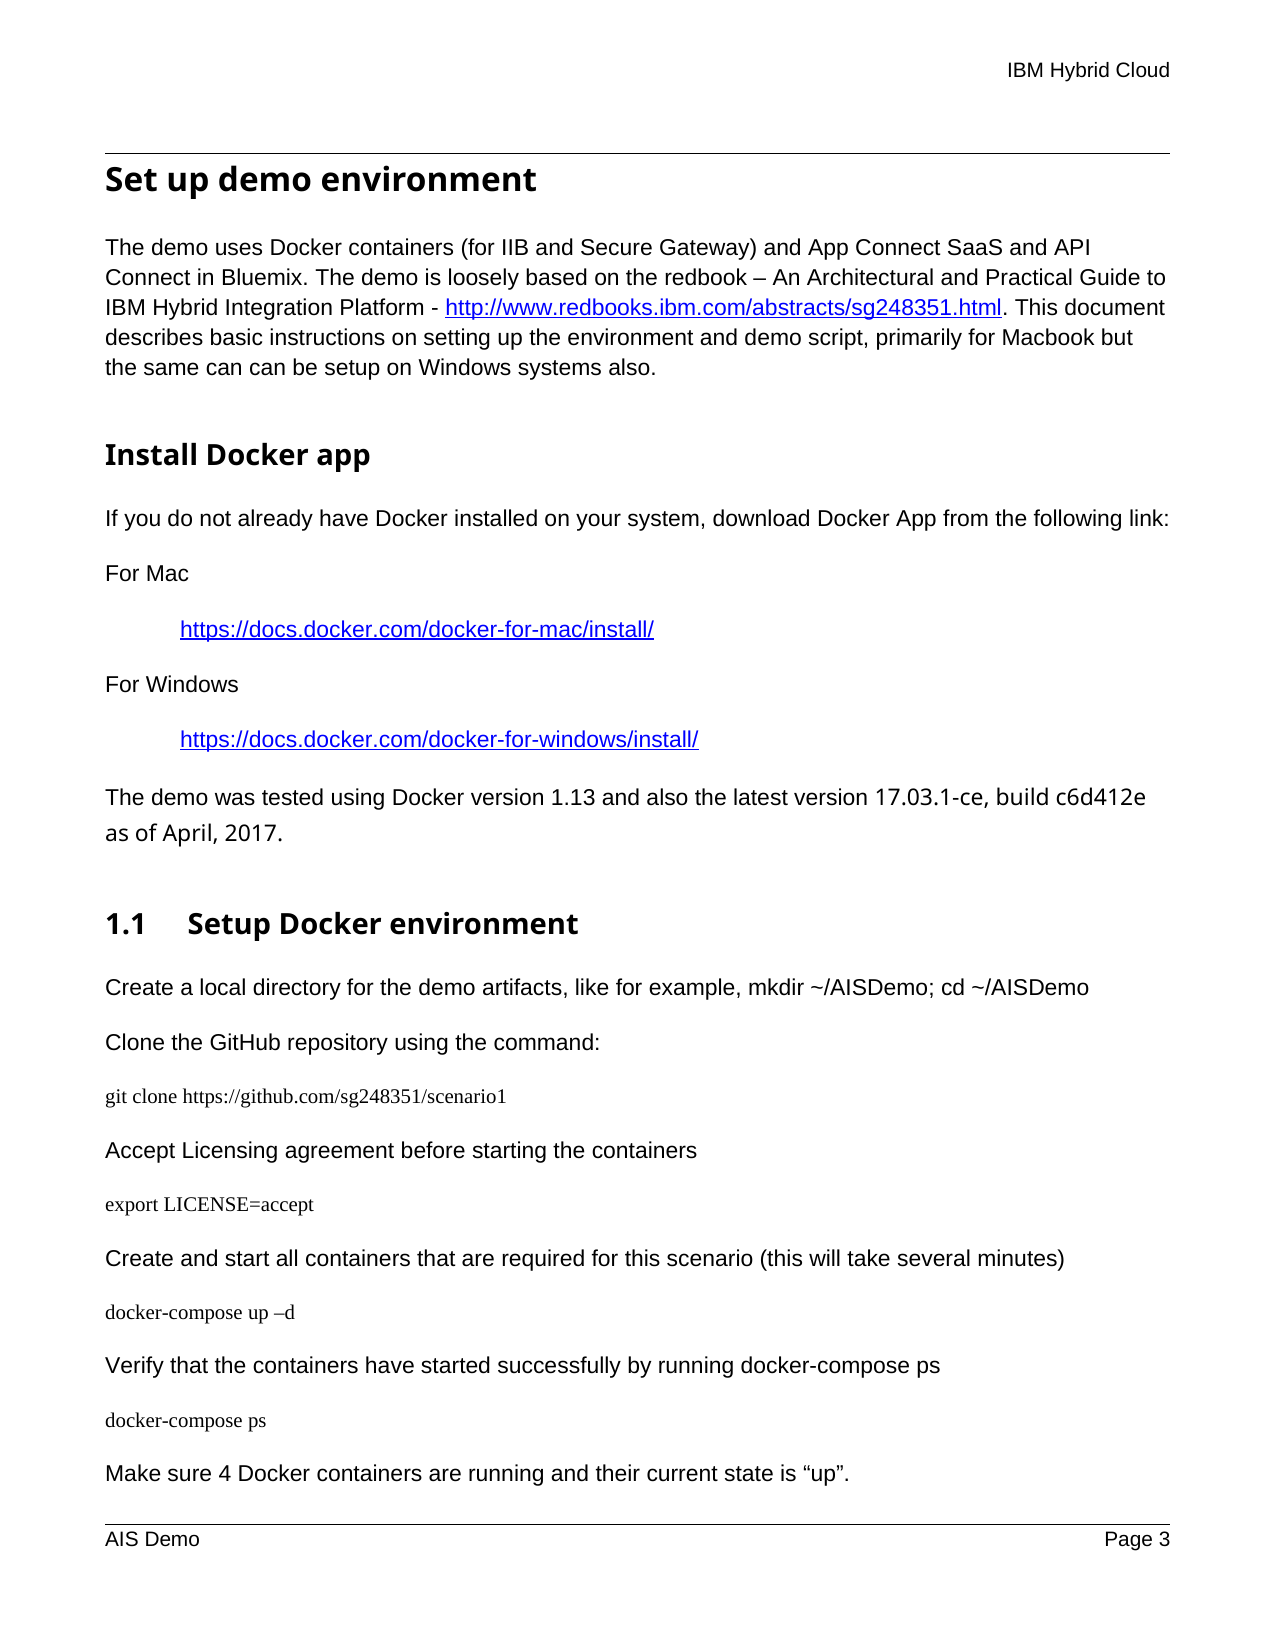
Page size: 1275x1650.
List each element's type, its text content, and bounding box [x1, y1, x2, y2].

text Create and start all containers that are required for this scenario (this will take several minutes) [105, 1244, 1170, 1271]
text The demo uses Docker containers (for IIB and Secure Gateway) and App Connect SaaS and API Connect in Bluemix. The demo is loosely based on the redbook – An Architectural and Practical Guide to IBM Hybrid Integration Platform - http://www.redbooks.ibm.com/abstracts/sg248351.html. This document describes basic instructions on setting up the environment and demo script, primarily for Macbook but the same can can be setup on Windows systems also. [105, 233, 1170, 381]
text https://docs.docker.com/docker-for-windows/install/ [105, 726, 1170, 752]
subtitle Setup Docker environment [105, 903, 1170, 943]
text git clone https://github.com/sg248351/scenario1 [105, 1084, 1170, 1108]
text https://docs.docker.com/docker-for-mac/install/ [105, 616, 1170, 642]
text docker-compose ps [105, 1407, 1170, 1432]
text export LICENSE=accept [105, 1192, 1170, 1216]
text Make sure 4 Docker containers are running and their current state is “up”. [105, 1460, 1170, 1486]
subtitle Set up demo environment [105, 154, 1170, 202]
text The demo was tested using Docker version 1.13 and also the latest version 17.03.1-ce, build c6d412e as of April, 2017. [105, 781, 1170, 848]
text For Windows [105, 671, 1170, 697]
text Verify that the containers have started successfully by running docker-compose ps [105, 1352, 1170, 1379]
text For Mac [105, 560, 1170, 587]
text Accept Licensing agreement before starting the containers [105, 1137, 1170, 1163]
text If you do not already have Docker installed on your system, download Docker App from the following link: [105, 505, 1170, 531]
text Clone the GitHub repository using the command: [105, 1029, 1170, 1055]
subtitle Install Docker app [105, 434, 1170, 474]
text Create a local directory for the demo artifacts, like for example, mkdir ~/AISDemo; cd ~/AISDemo [105, 974, 1170, 1000]
text docker-compose up –d [105, 1300, 1170, 1324]
